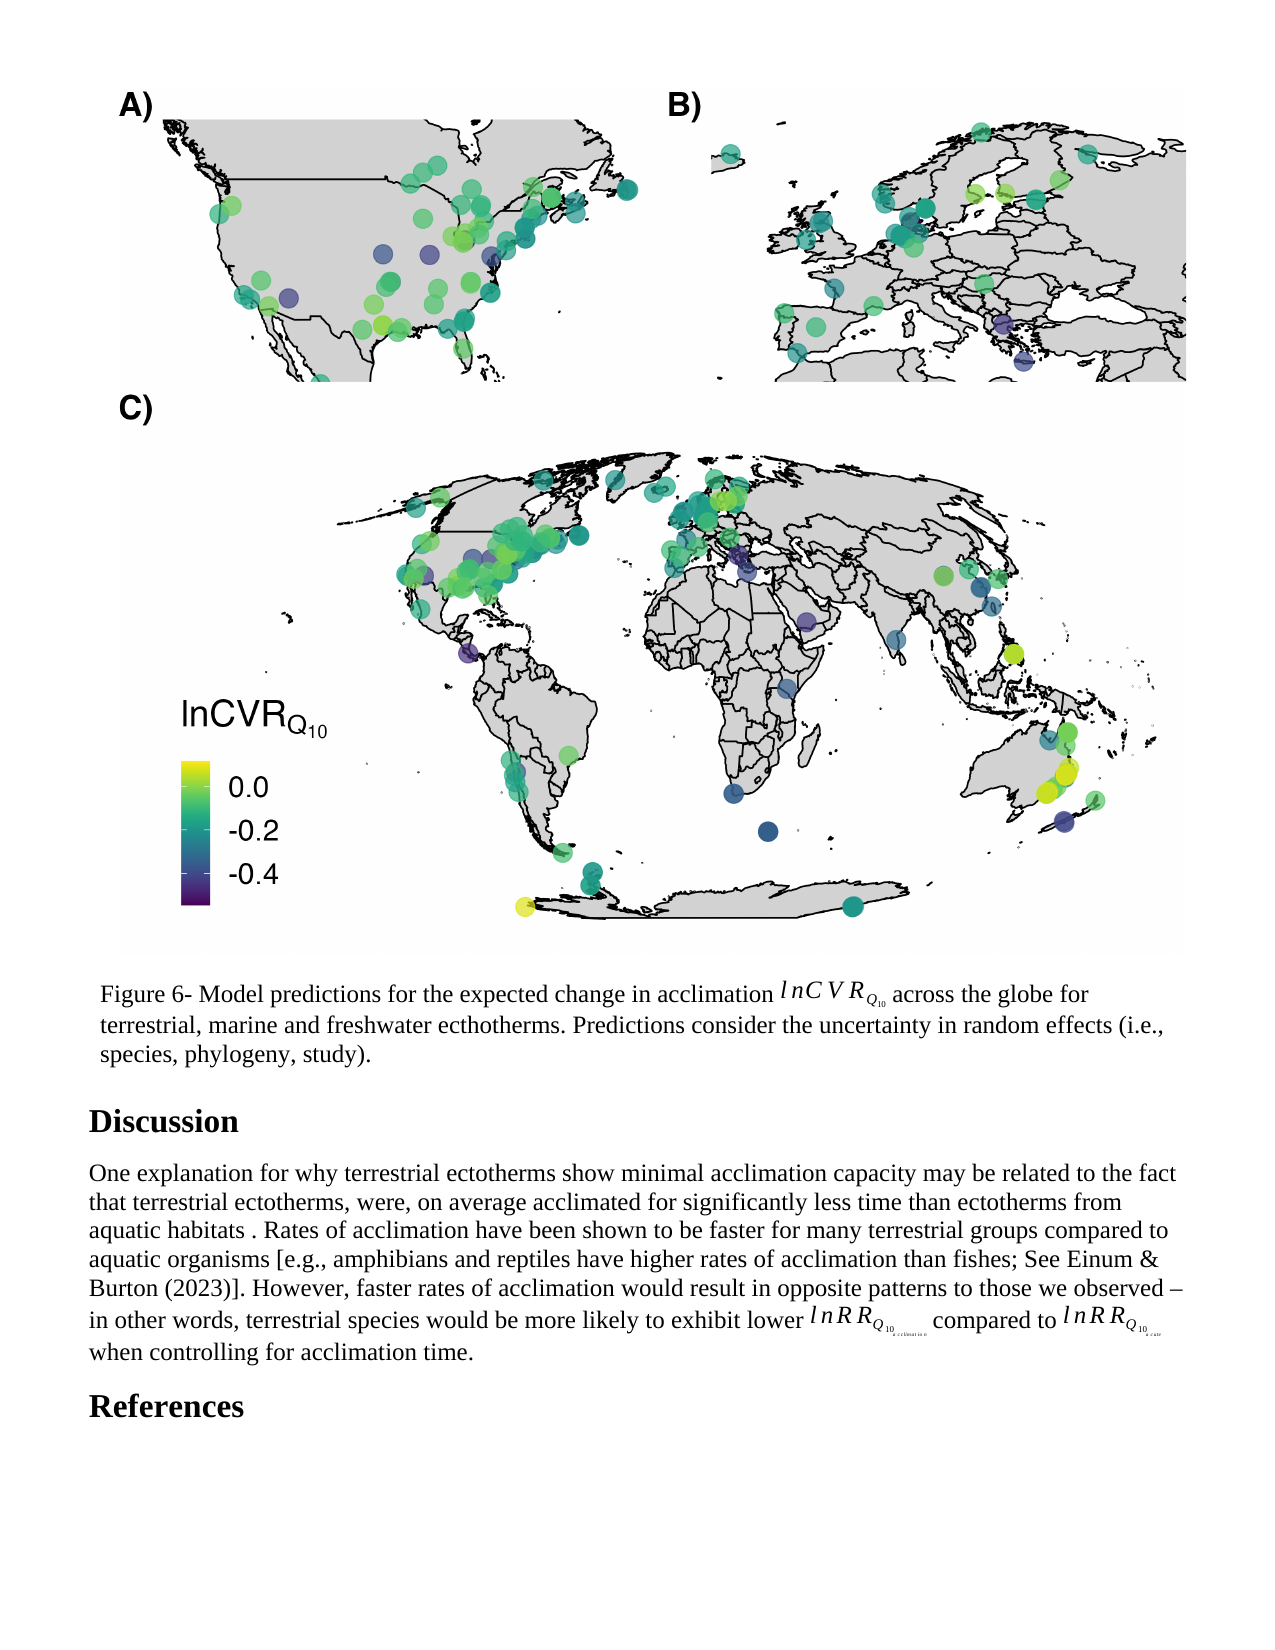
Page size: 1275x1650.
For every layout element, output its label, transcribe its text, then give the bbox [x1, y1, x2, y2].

subtitle Discussion [89, 1101, 1186, 1139]
subtitle References [89, 1386, 1186, 1424]
text One explanation for why terrestrial ectotherms show minimal acclimation capacity may be related to the fact that terrestrial ectotherms, were, on average acclimated for significantly less time than ectotherms from aquatic habitats . Rates of acclimation have been shown to be faster for many terrestrial groups compared to aquatic organisms [e.g., amphibians and reptiles have higher rates of acclimation than fishes; See Einum & Burton (2023)]. However, faster rates of acclimation would result in opposite patterns to those we observed – in other words, terrestrial species would be more likely to exhibit lower compared to when controlling for acclimation time. [89, 1158, 1186, 1365]
picture [118, 88, 1187, 956]
table_header Figure 6- Model predictions for the expected change in acclimation across the globe for terrestrial, marine and freshwater ecthotherms. Predictions consider the uncertainty in random effects (i.e., species, phylogeny, study). [89, 89, 1186, 1080]
